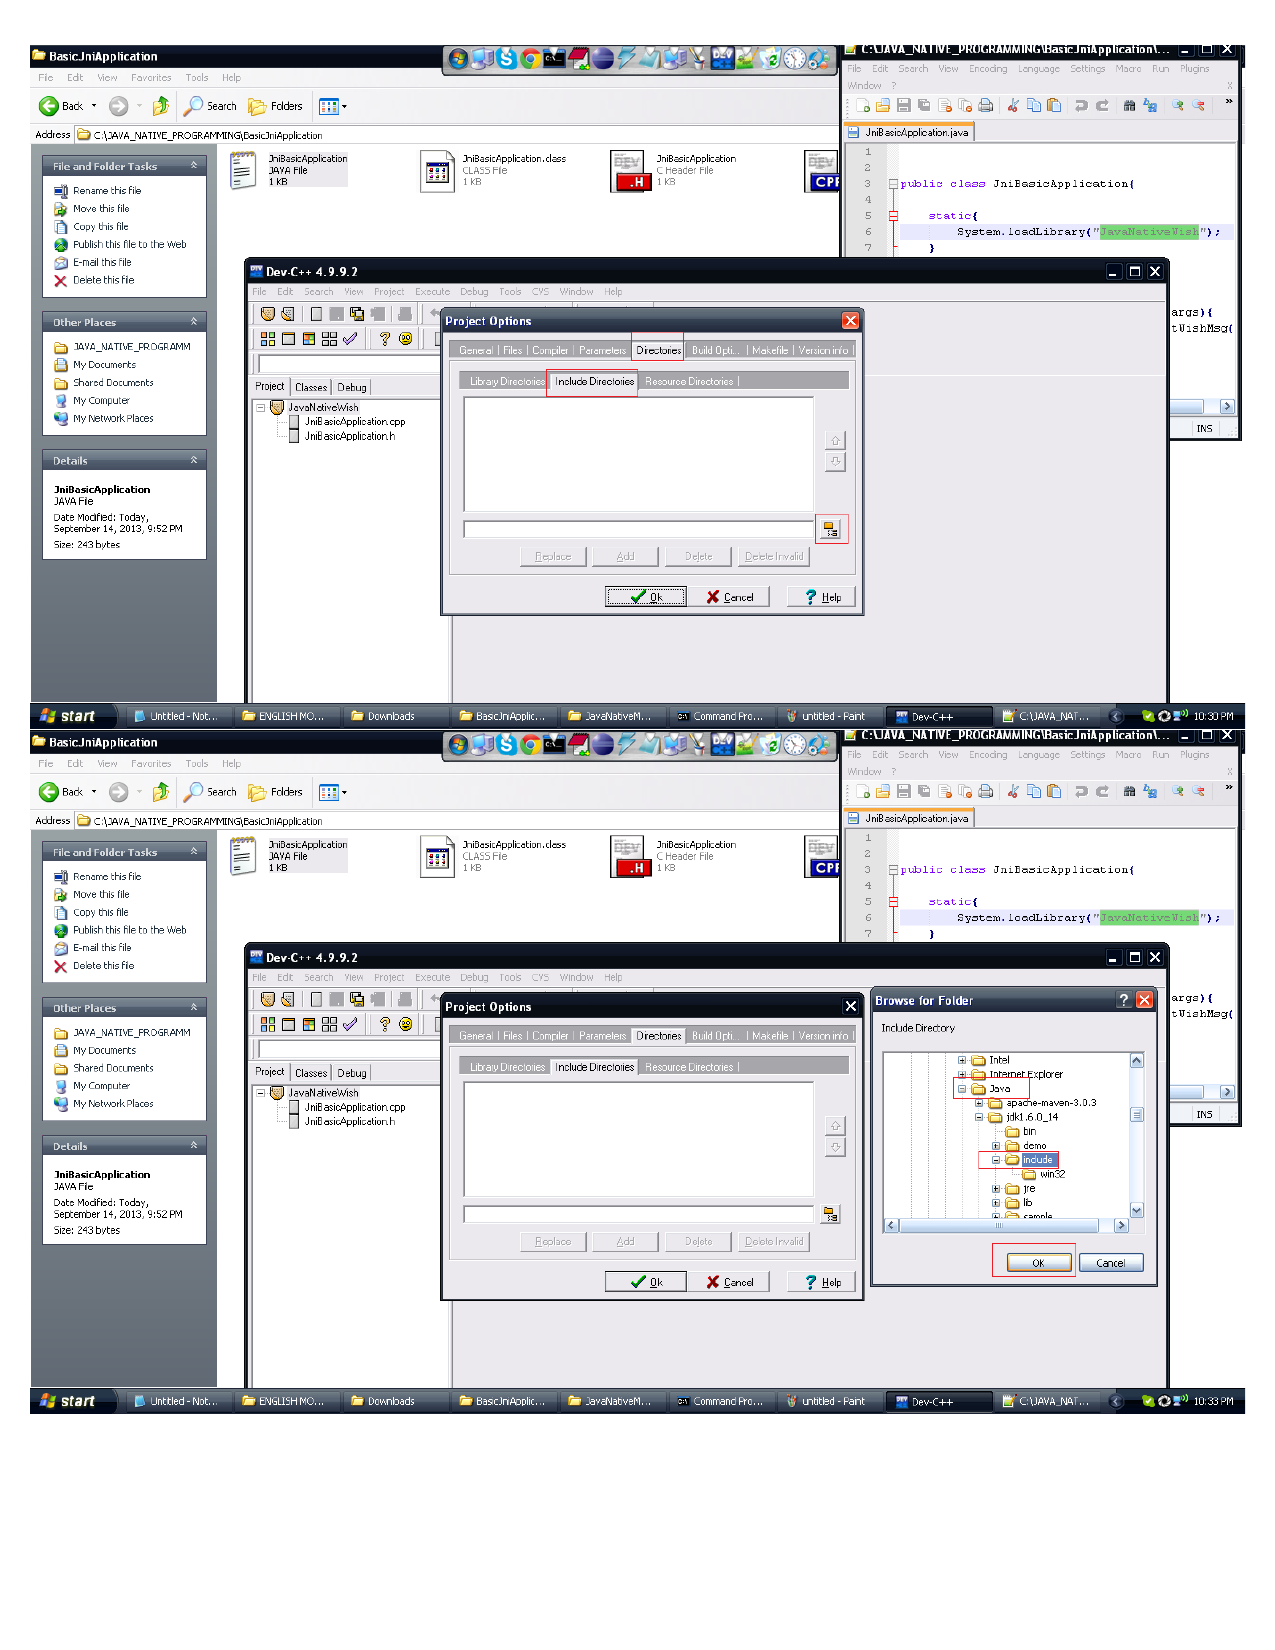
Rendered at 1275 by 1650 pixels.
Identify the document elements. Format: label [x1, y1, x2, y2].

picture [30, 730, 1246, 1414]
picture [30, 45, 1246, 729]
